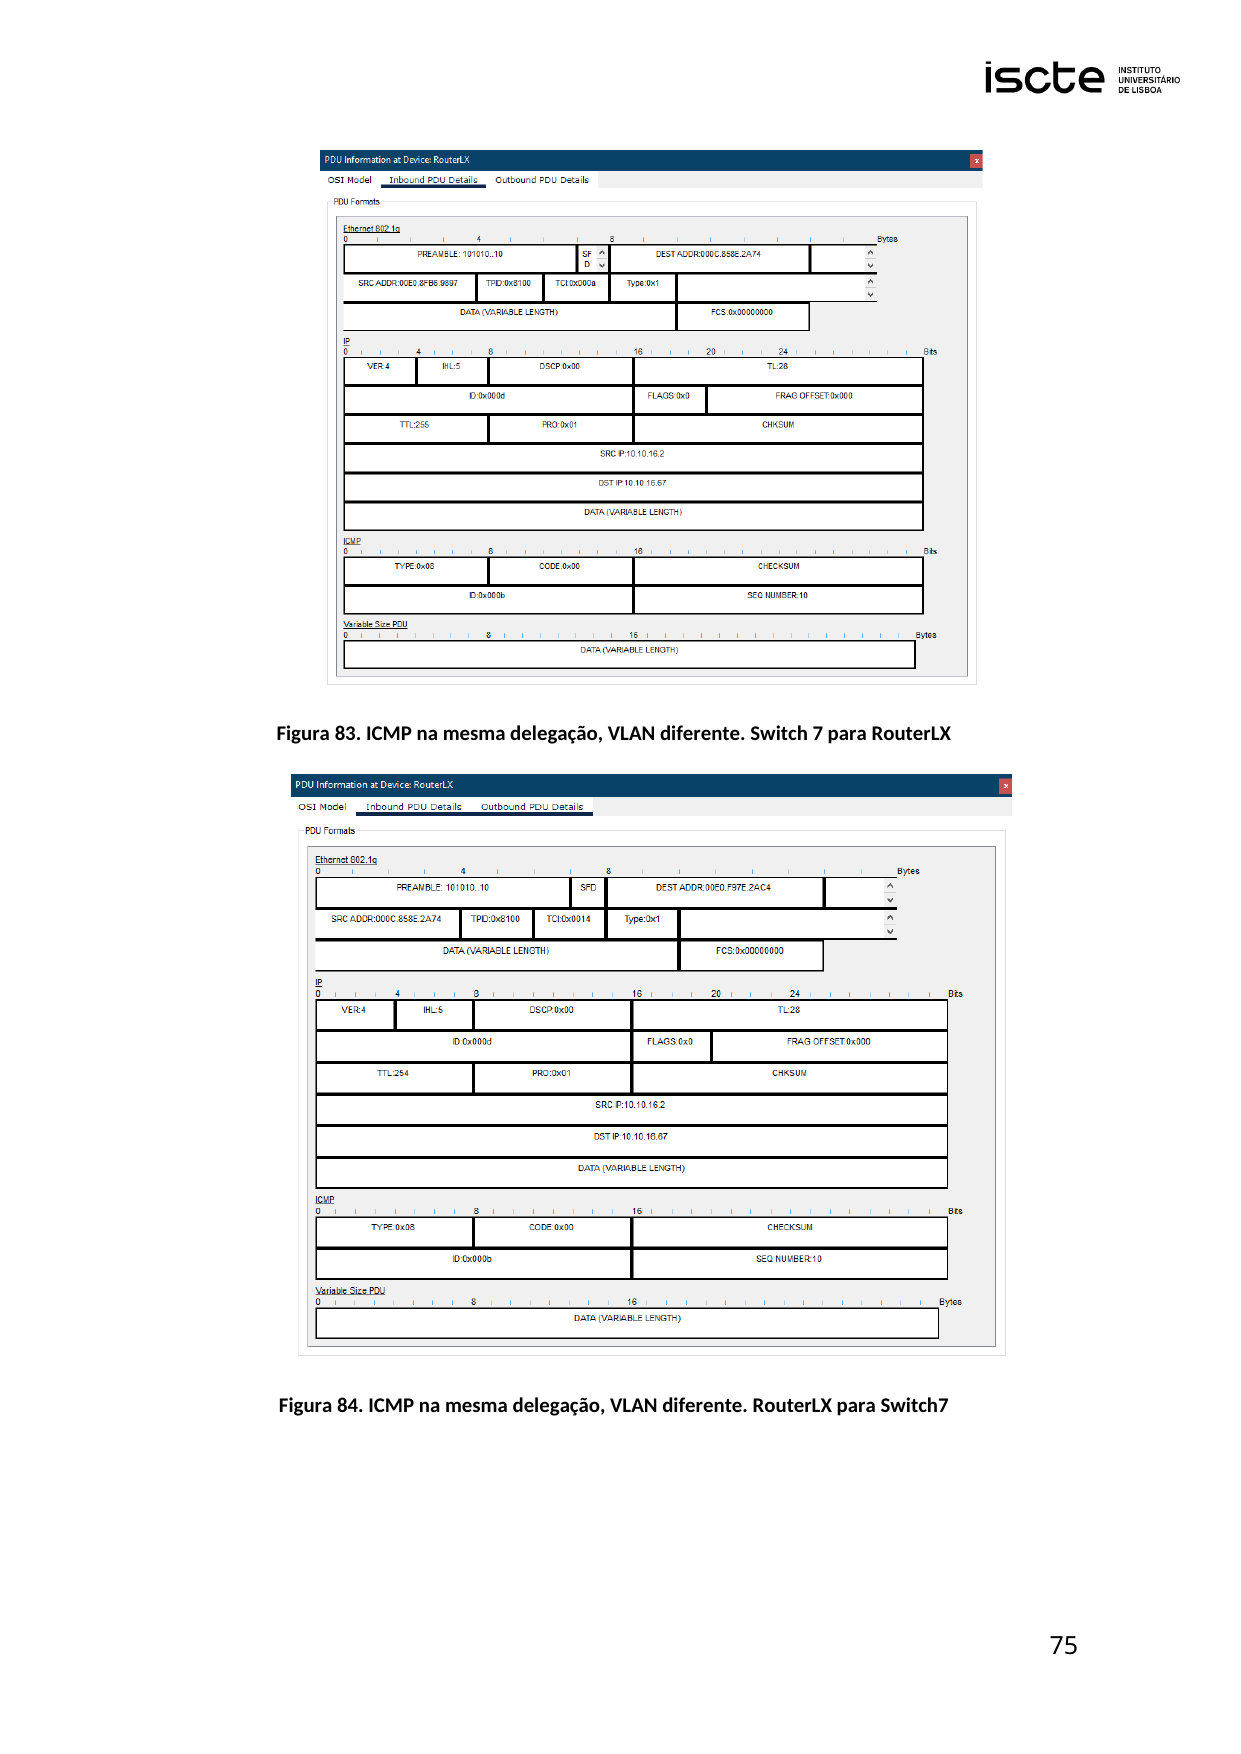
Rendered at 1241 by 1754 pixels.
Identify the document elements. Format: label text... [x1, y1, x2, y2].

picture [320, 150, 983, 691]
picture [291, 774, 1012, 1363]
picture [973, 44, 1190, 108]
